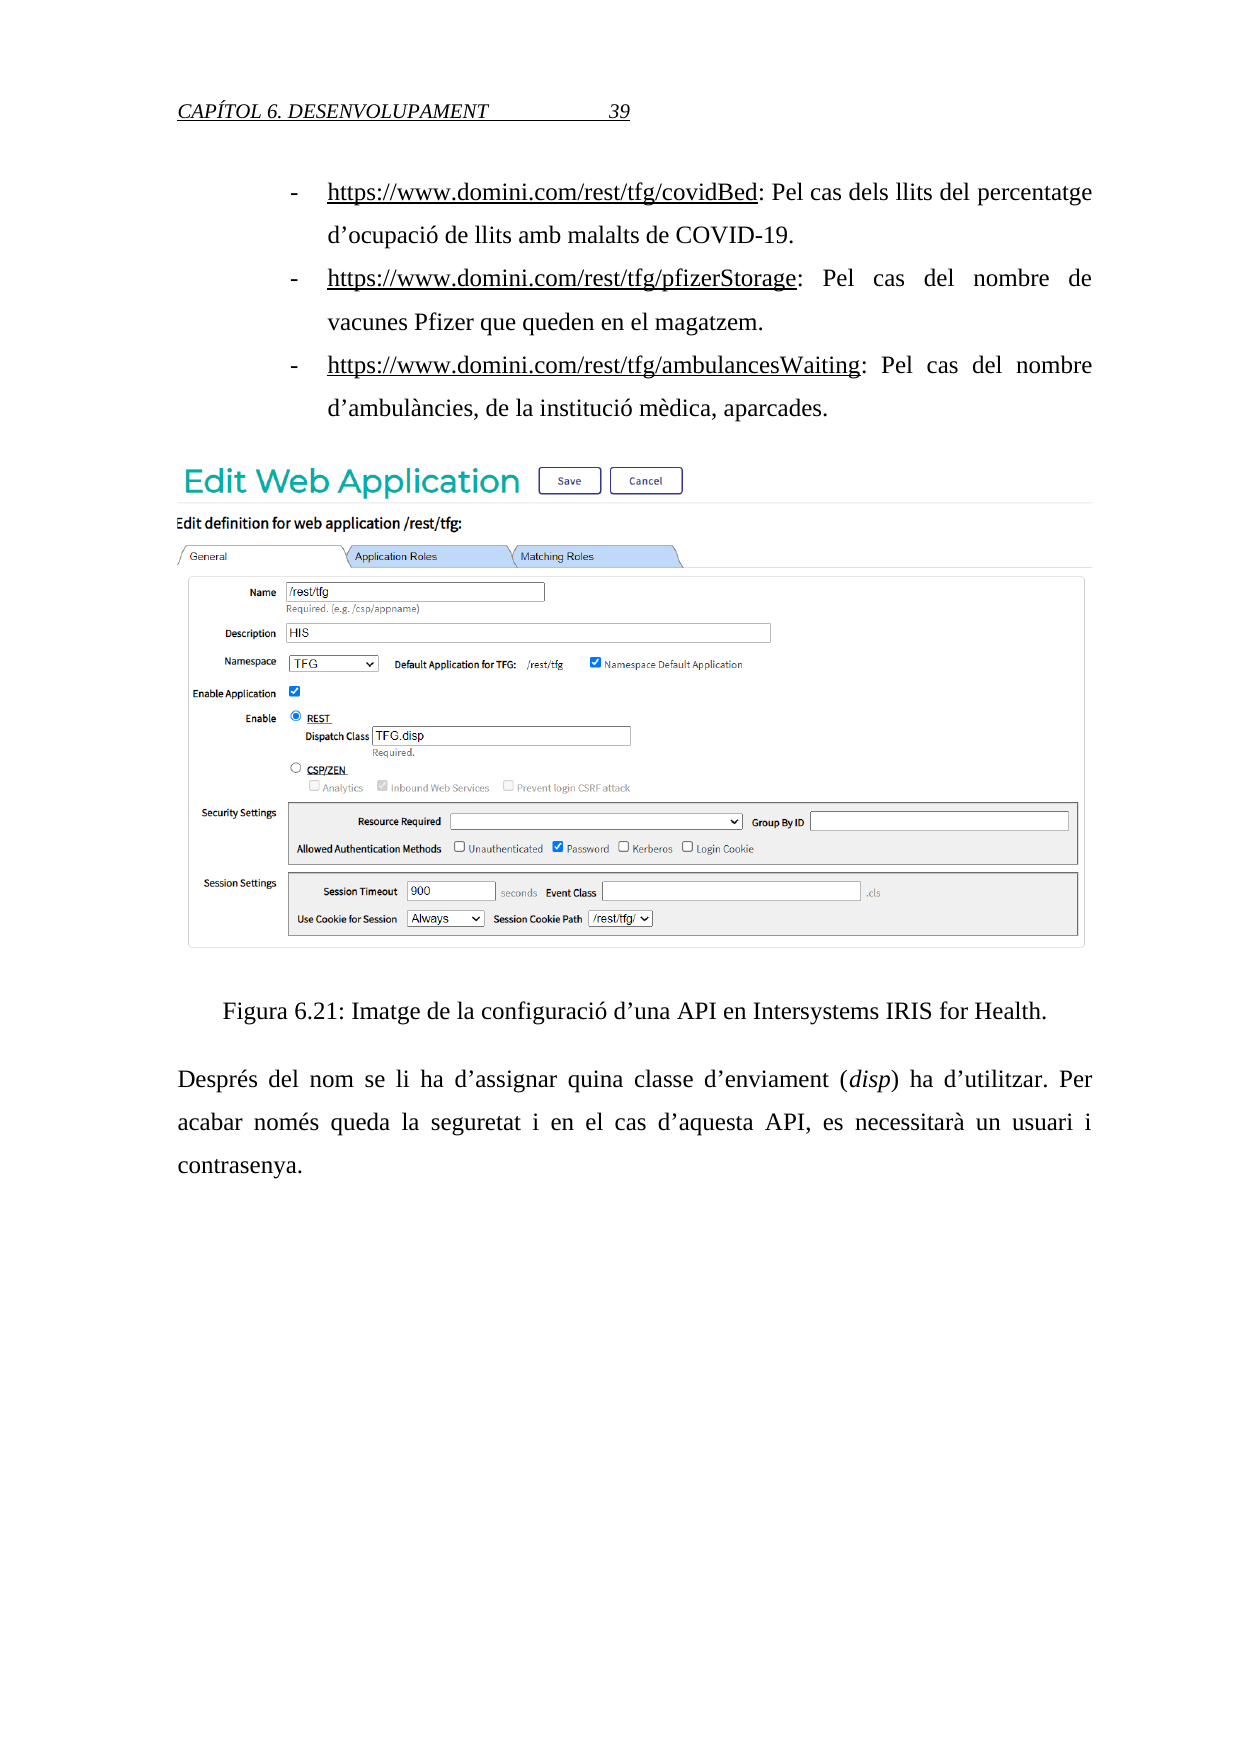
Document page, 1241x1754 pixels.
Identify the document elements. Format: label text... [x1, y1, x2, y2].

list https://www.domini.com/rest/tfg/pfizerStorage: Pel cas del nombre de vacunes Pfizer que queden en el magatzem. [290, 263, 1092, 335]
picture [177, 461, 1093, 957]
list https://www.domini.com/rest/tfg/covidBed: Pel cas dels llits del percentatge d’ocupació de llits amb malalts de COVID-19. [290, 177, 1092, 249]
list https://www.domini.com/rest/tfg/ambulancesWaiting: Pel cas del nombre d’ambulàncies, de la institució mèdica, aparcades. [290, 350, 1092, 422]
text Després del nom se li ha d’assignar quina classe d’enviament (disp) ha d’utilitzar. Per acabar només queda la seguretat i en el cas d’aquesta API, es necessitarà un usuari i contrasenya. [177, 1064, 1092, 1179]
